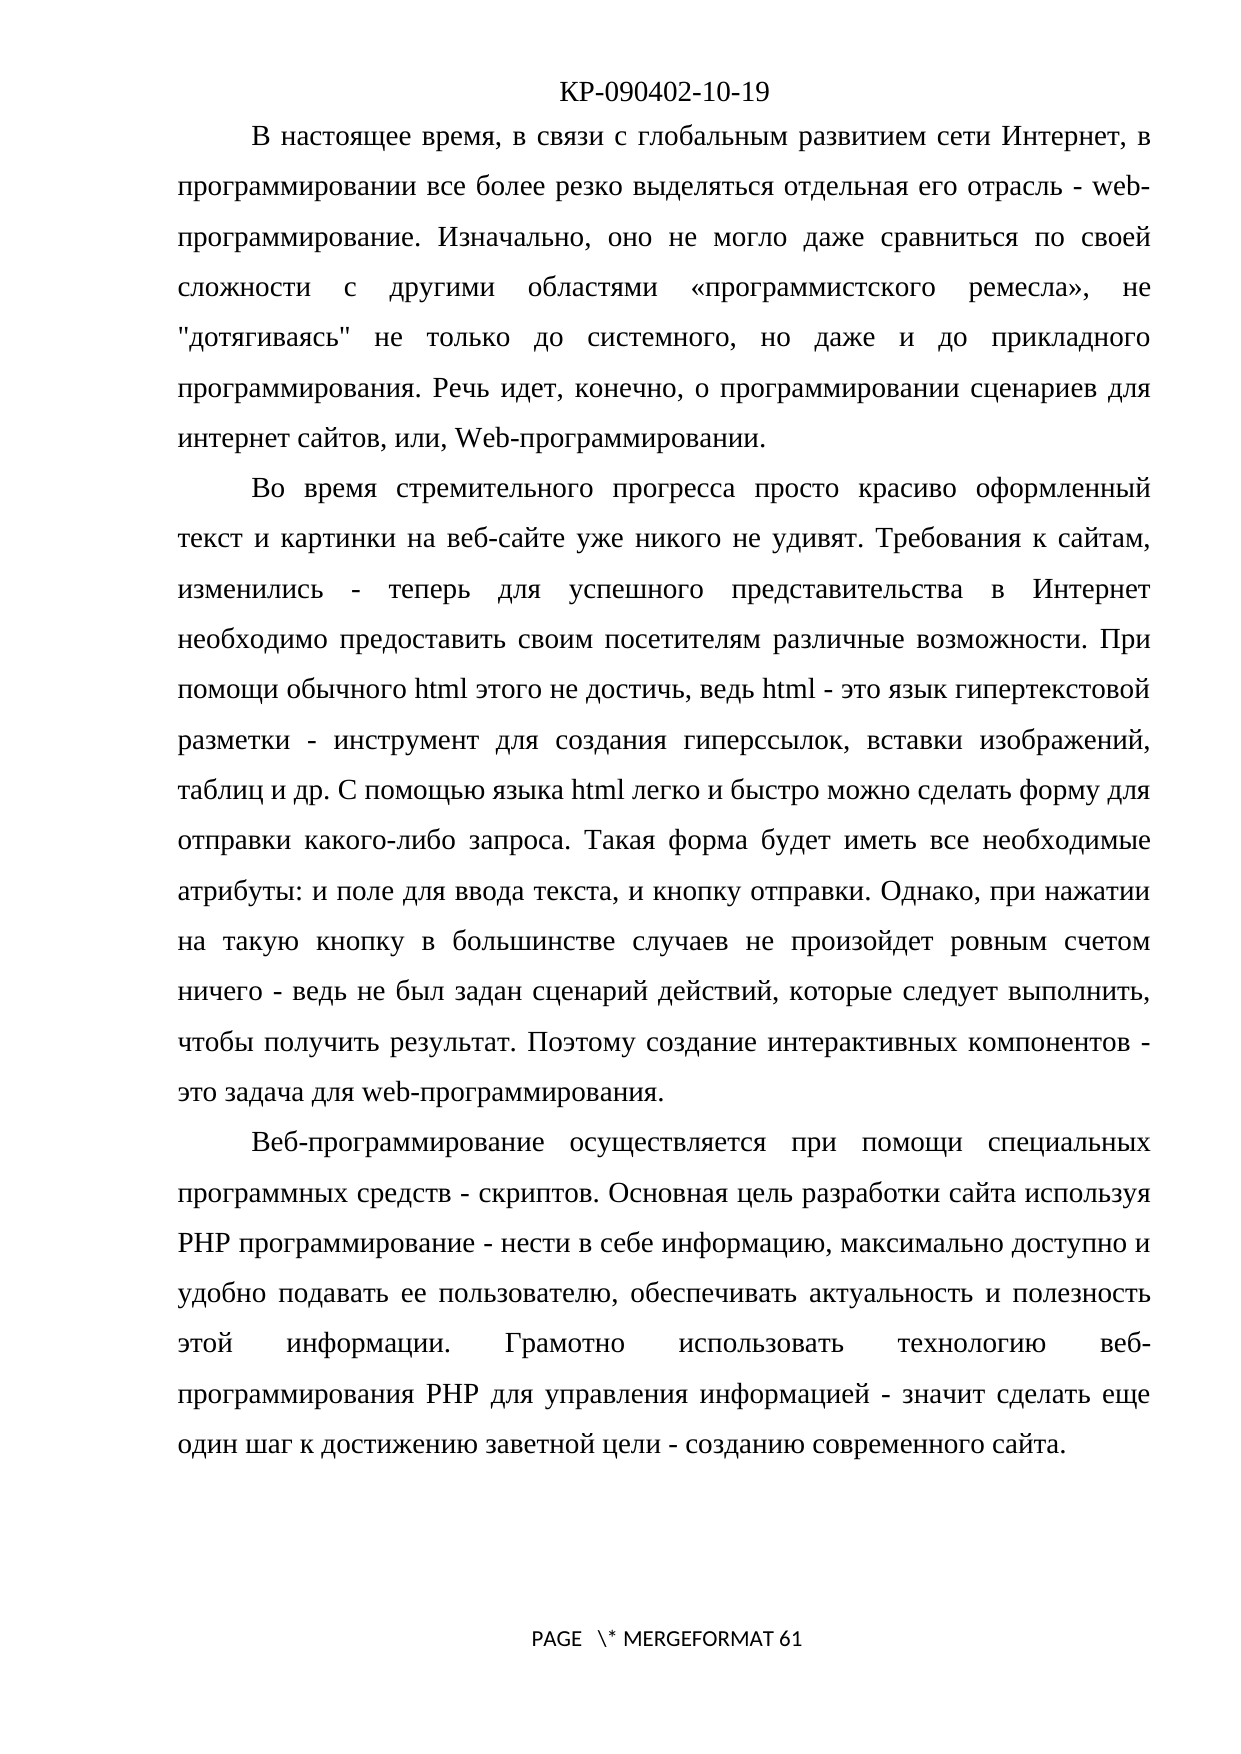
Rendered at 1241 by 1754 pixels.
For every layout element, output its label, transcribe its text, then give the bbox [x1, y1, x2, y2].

subtitle Во время стремительного прогресса просто красиво оформленный текст и картинки на веб-сайте уже никого не удивят. Требования к сайтам, изменились - теперь для успешного представительства в Интернет необходимо предоставить своим посетителям различные возможности. При помощи обычного html этого не достичь, ведь html - это язык гипертекстовой разметки - инструмент для создания гиперссылок, вставки изображений, таблиц и др. С помощью языка html легко и быстро можно сделать форму для отправки какого-либо запроса. Такая форма будет иметь все необходимые атрибуты: и поле для ввода текста, и кнопку отправки. Однако, при нажатии на такую кнопку в большинстве случаев не произойдет ровным счетом ничего - ведь не был задан сценарий действий, которые следует выполнить, чтобы получить результат. Поэтому создание интерактивных компонентов - это задача для web-программирования. [177, 470, 1152, 1108]
subtitle Веб-программирование осуществляется при помощи специальных программных средств - скриптов. Основная цель разработки сайта используя PHP программирование - нести в себе информацию, максимально доступно и удобно подавать ее пользователю, обеспечивать актуальность и полезность этой информации. Грамотно использовать технологию веб-программирования PHP для управления информацией - значит сделать еще один шаг к достижению заветной цели - созданию современного сайта. [177, 1124, 1152, 1460]
subtitle В настоящее время, в связи с глобальным развитием сети Интернет, в программировании все более резко выделяться отдельная его отрасль - web-программирование. Изначально, оно не могло даже сравниться по своей сложности с другими областями «программистского ремесла», не "дотягиваясь" не только до системного, но даже и до прикладного программирования. Речь идет, конечно, о программировании сценариев для интернет сайтов, или, Web-программировании. [177, 118, 1152, 453]
